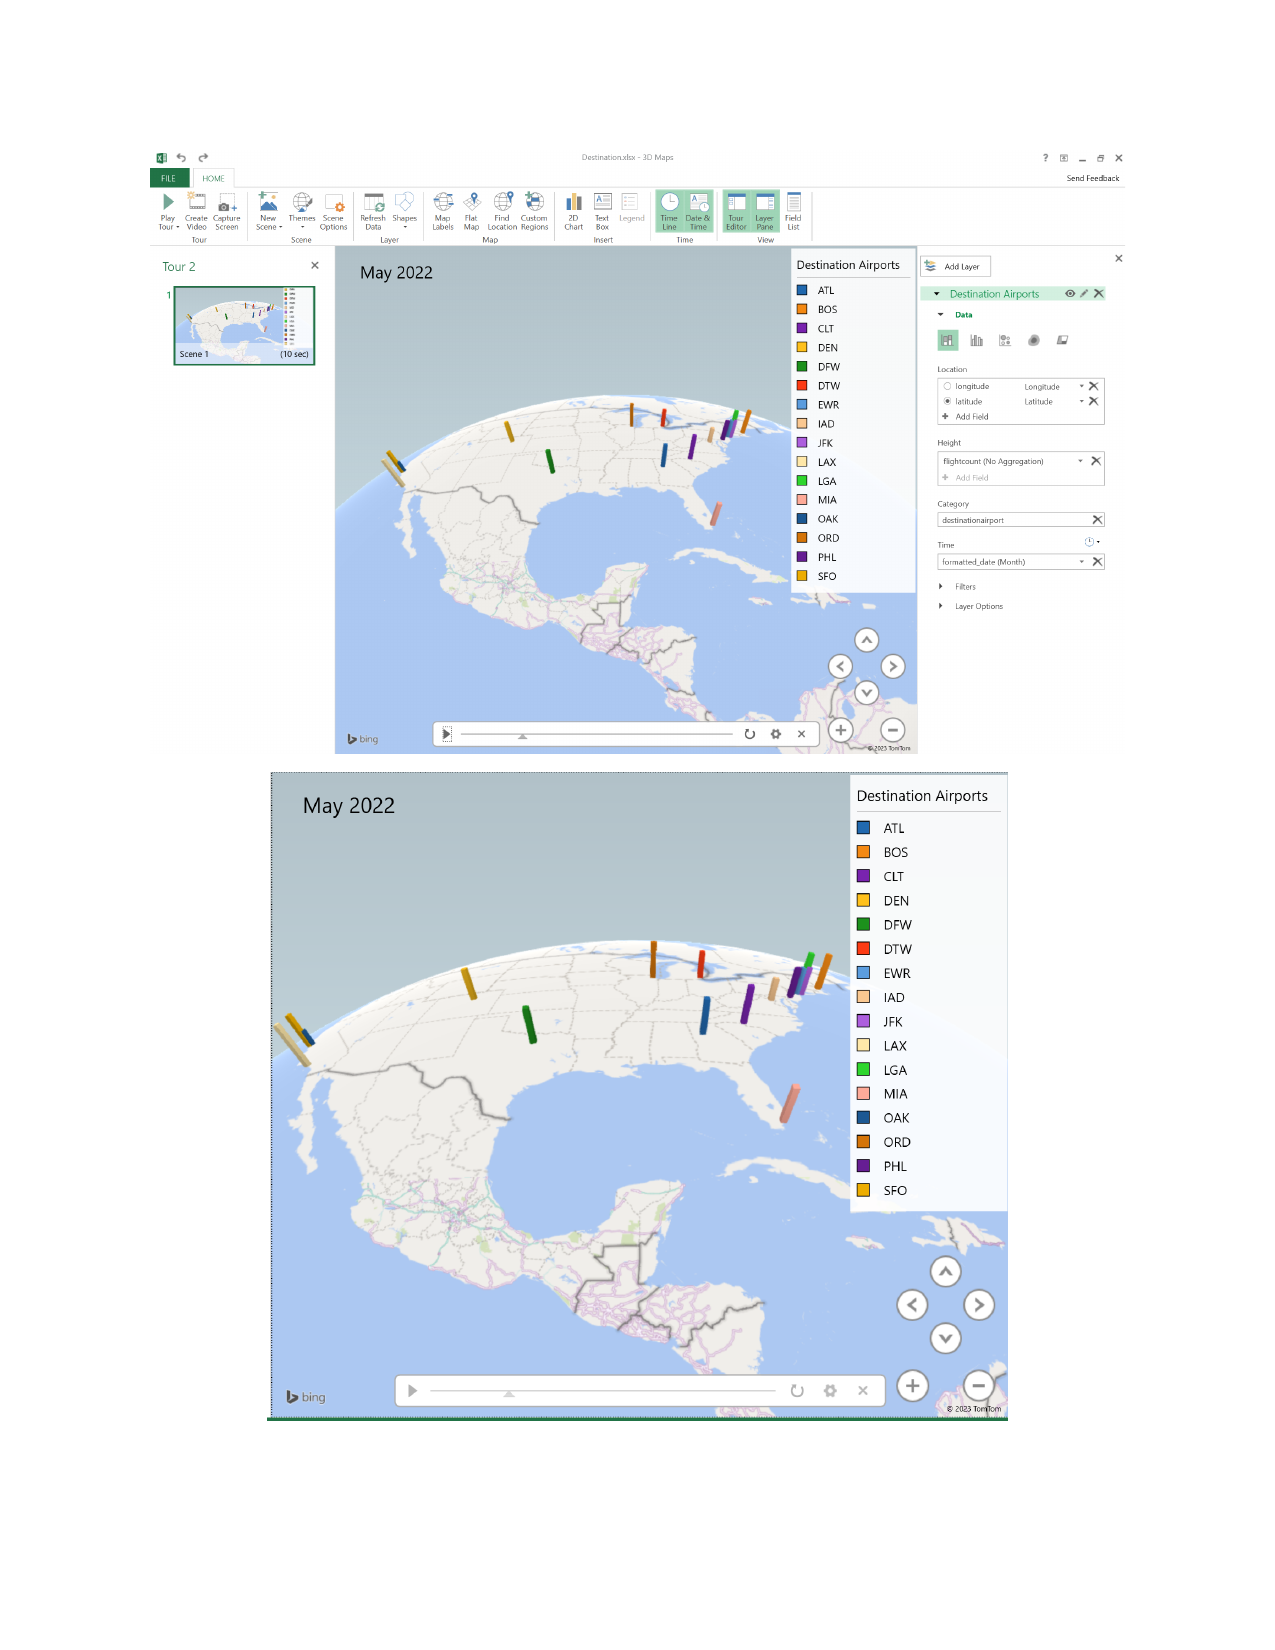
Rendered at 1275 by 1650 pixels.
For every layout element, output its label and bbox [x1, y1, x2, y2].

picture [267, 772, 1008, 1421]
picture [150, 150, 1125, 754]
